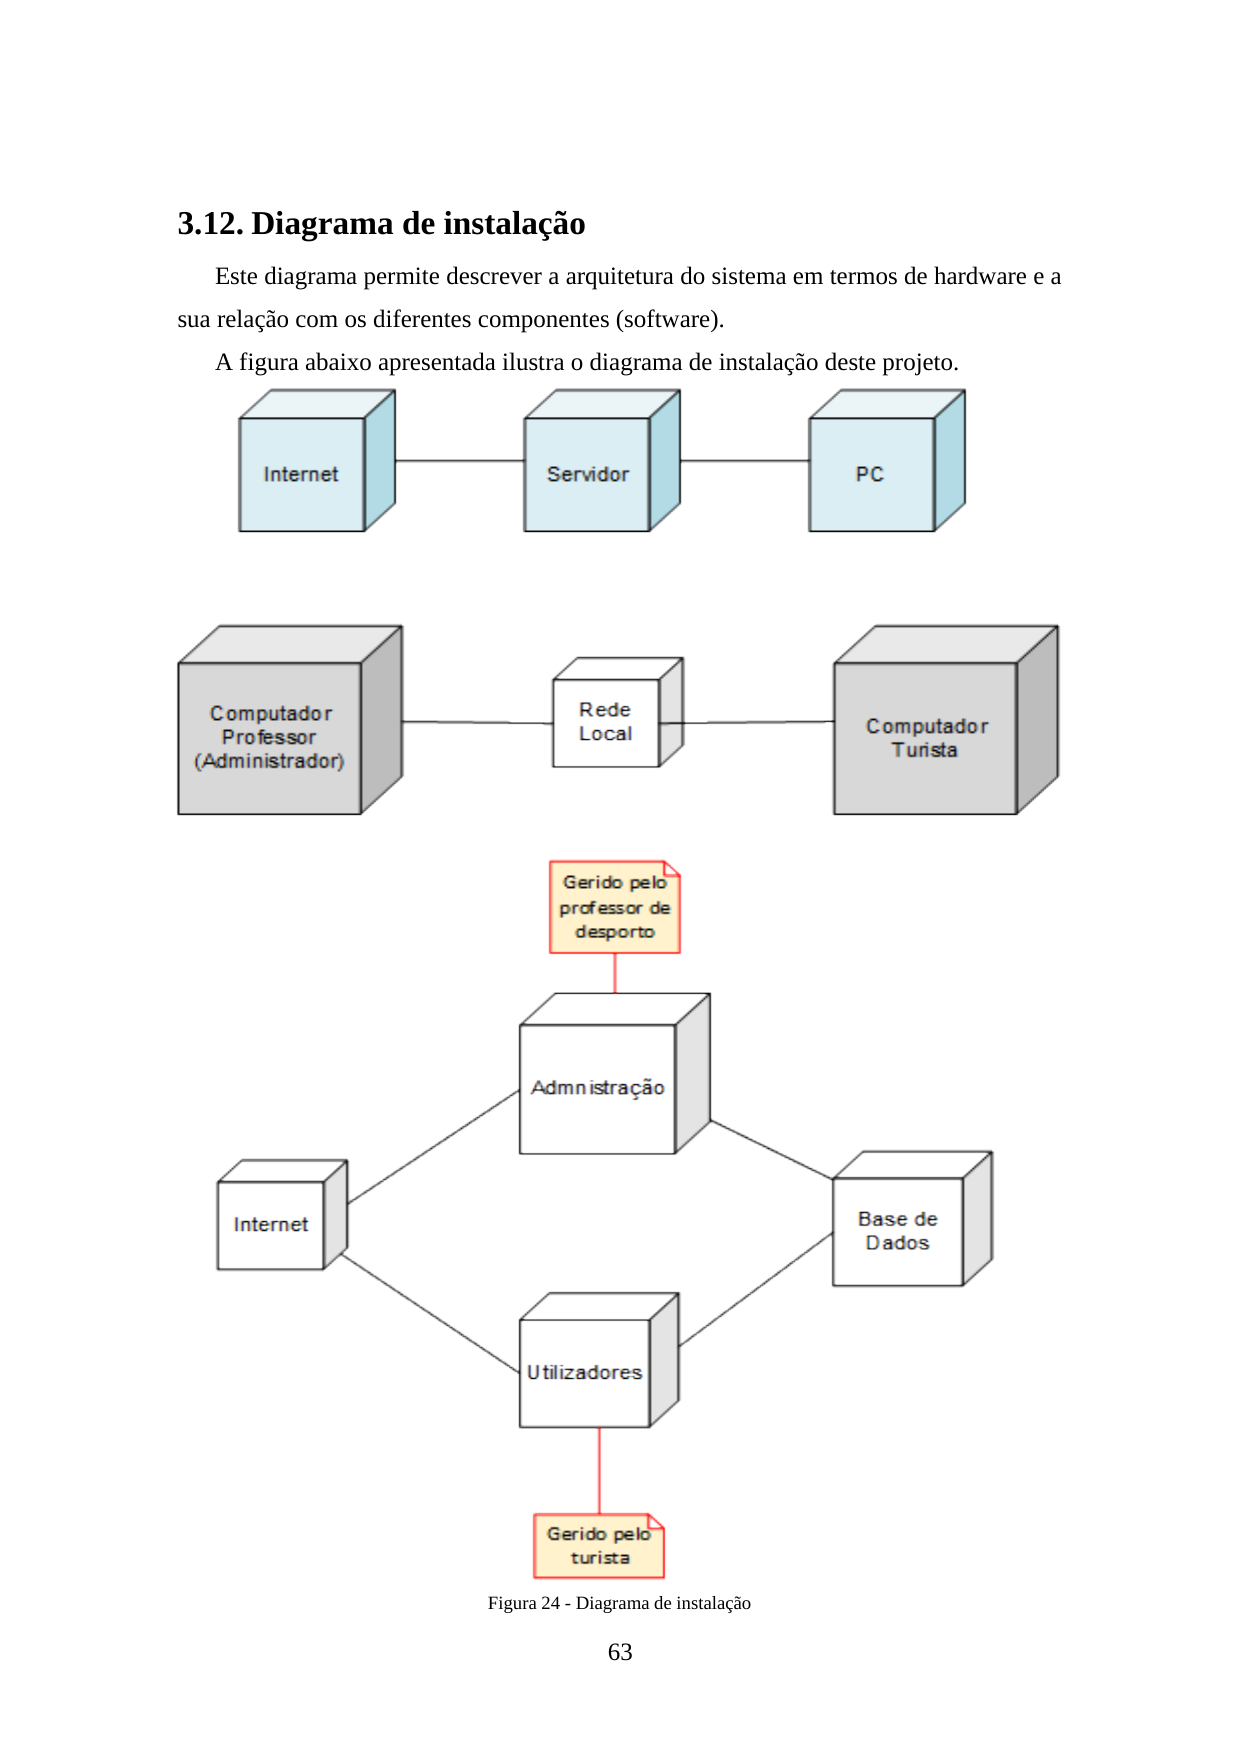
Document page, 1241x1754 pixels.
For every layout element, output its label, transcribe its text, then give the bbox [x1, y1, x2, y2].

text A figura abaixo apresentada ilustra o diagrama de instalação deste projeto. [177, 347, 1063, 376]
text Este diagrama permite descrever a arquitetura do sistema em termos de hardware e a sua relação com os diferentes componentes (software). [177, 261, 1063, 333]
subtitle Diagrama de instalação [177, 204, 1063, 242]
picture [176, 362, 1063, 1592]
